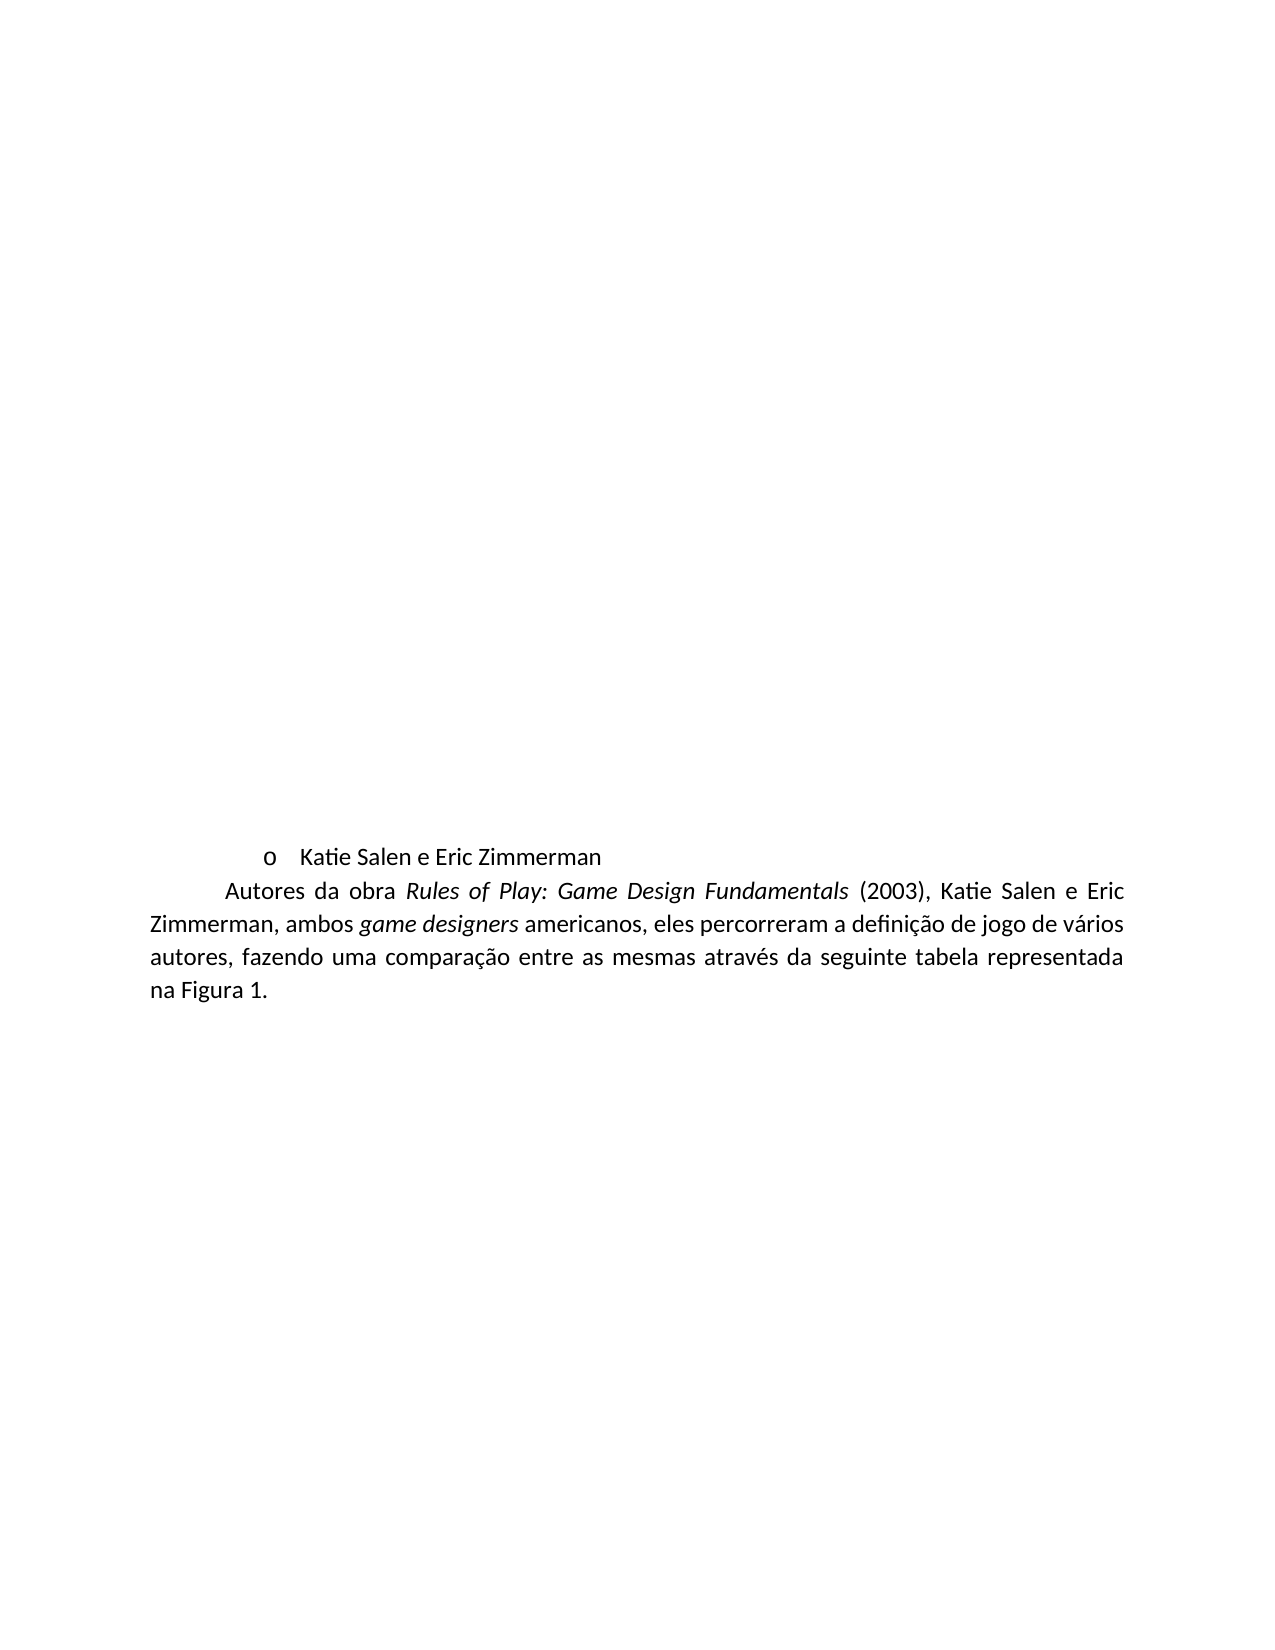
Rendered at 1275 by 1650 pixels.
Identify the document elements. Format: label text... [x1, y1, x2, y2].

text Autores da obra Rules of Play: Game Design Fundamentals (2003), Katie Salen e Eric Zimmerman, ambos game designers americanos, eles percorreram a definição de jogo de vários autores, fazendo uma comparação entre as mesmas através da seguinte tabela representada na Figura 1. [150, 876, 1125, 1005]
list Katie Salen e Eric Zimmerman [262, 841, 1125, 873]
